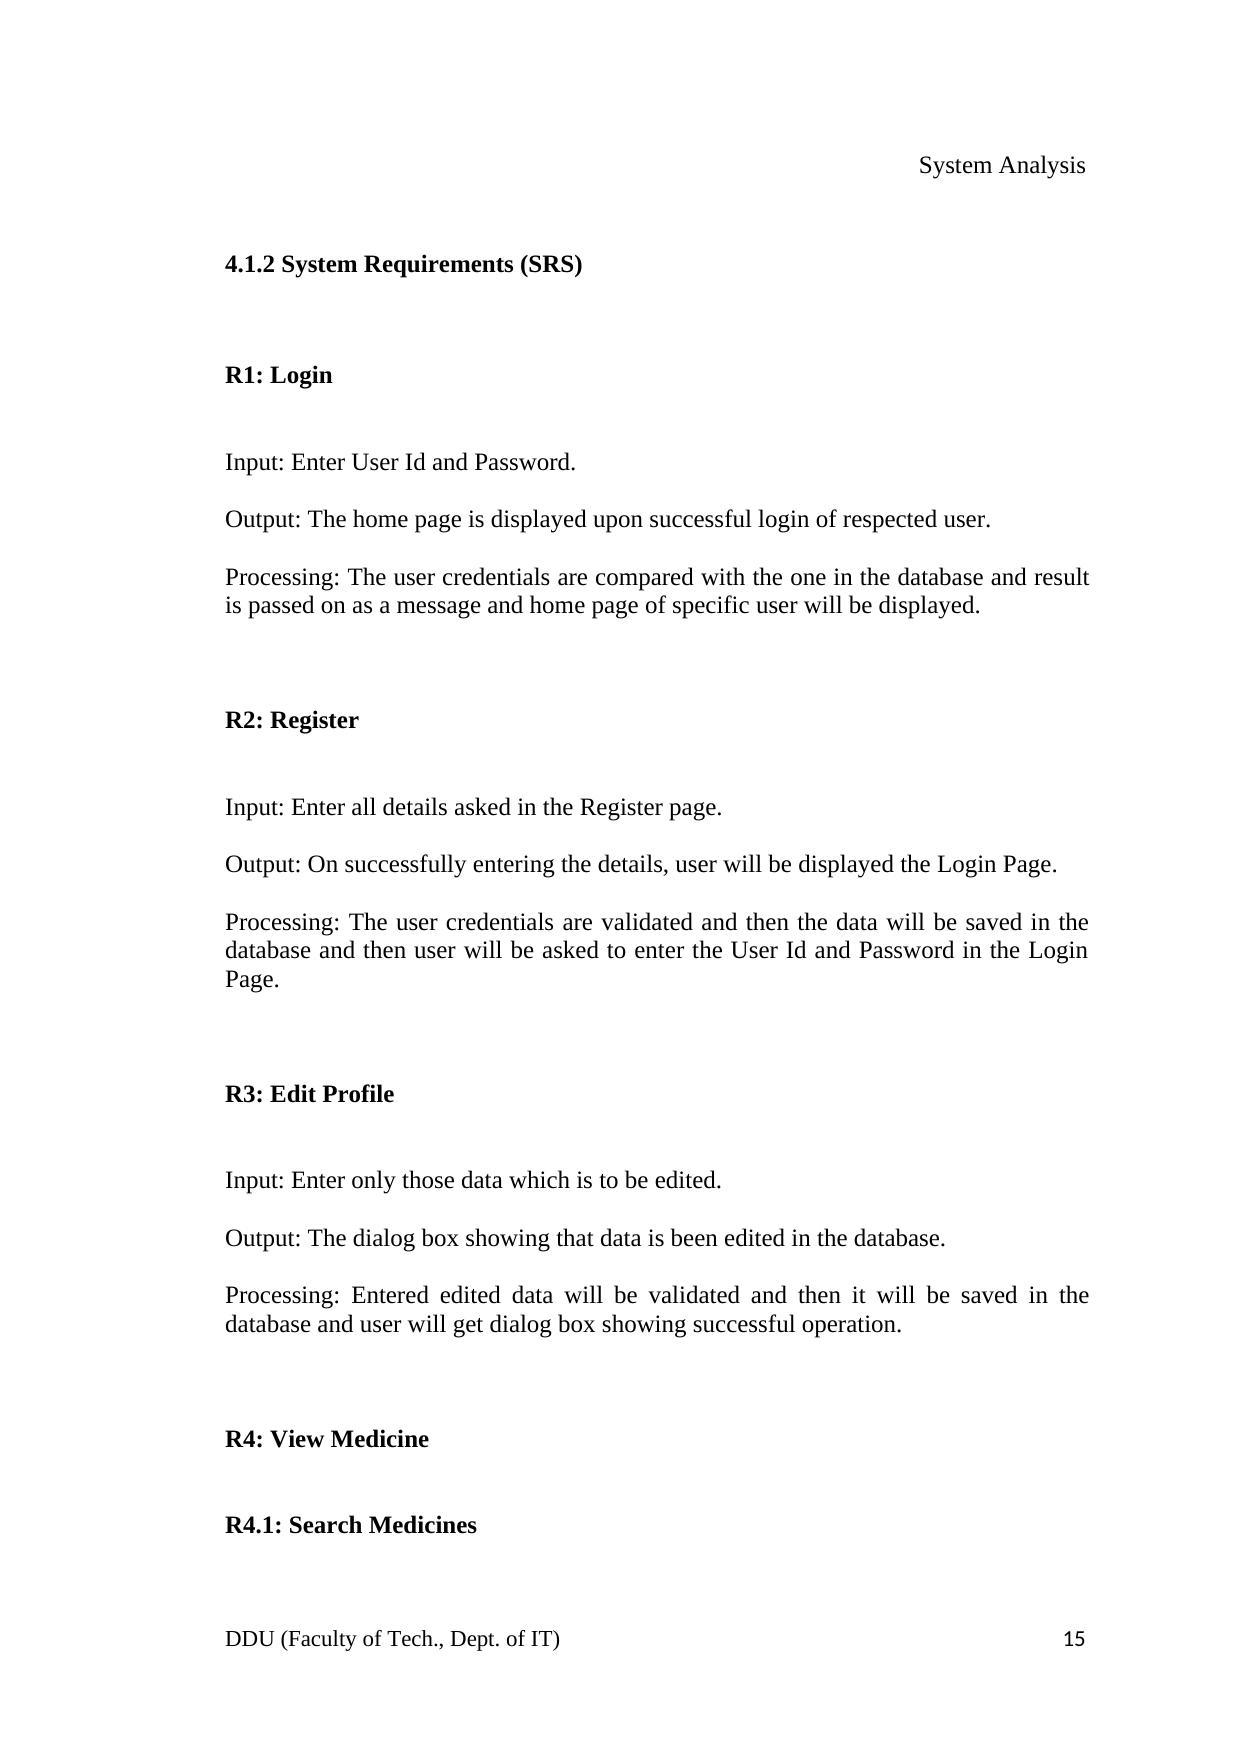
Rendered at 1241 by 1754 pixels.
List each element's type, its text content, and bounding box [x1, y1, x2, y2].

text System Analysis [225, 150, 1090, 179]
text Input: Enter User Id and Password. [225, 447, 1090, 476]
text 4.1.2 System Requirements (SRS) [225, 249, 1090, 278]
text Output: On successfully entering the details, user will be displayed the Login Page. [225, 849, 1090, 878]
text Output: The dialog box showing that data is been edited in the database. [225, 1223, 1090, 1252]
text R3: Edit Profile [225, 1079, 1090, 1108]
text R4.1: Search Medicines [225, 1511, 1090, 1539]
text Processing: Entered edited data will be validated and then it will be saved in the database and user will get dialog box showing successful operation. [225, 1281, 1090, 1338]
text Output: The home page is displayed upon successful login of respected user. [225, 504, 1090, 533]
text R2: Register [225, 706, 1090, 734]
text R1: Login [225, 361, 1090, 389]
text Processing: The user credentials are validated and then the data will be saved in the database and then user will be asked to enter the User Id and Password in the Login Page. [225, 907, 1090, 993]
text R4: View Medicine [225, 1424, 1090, 1453]
text Input: Enter all details asked in the Register page. [225, 792, 1090, 821]
text Processing: The user credentials are compared with the one in the database and result is passed on as a message and home page of specific user will be displayed. [225, 562, 1090, 619]
text Input: Enter only those data which is to be edited. [225, 1166, 1090, 1194]
